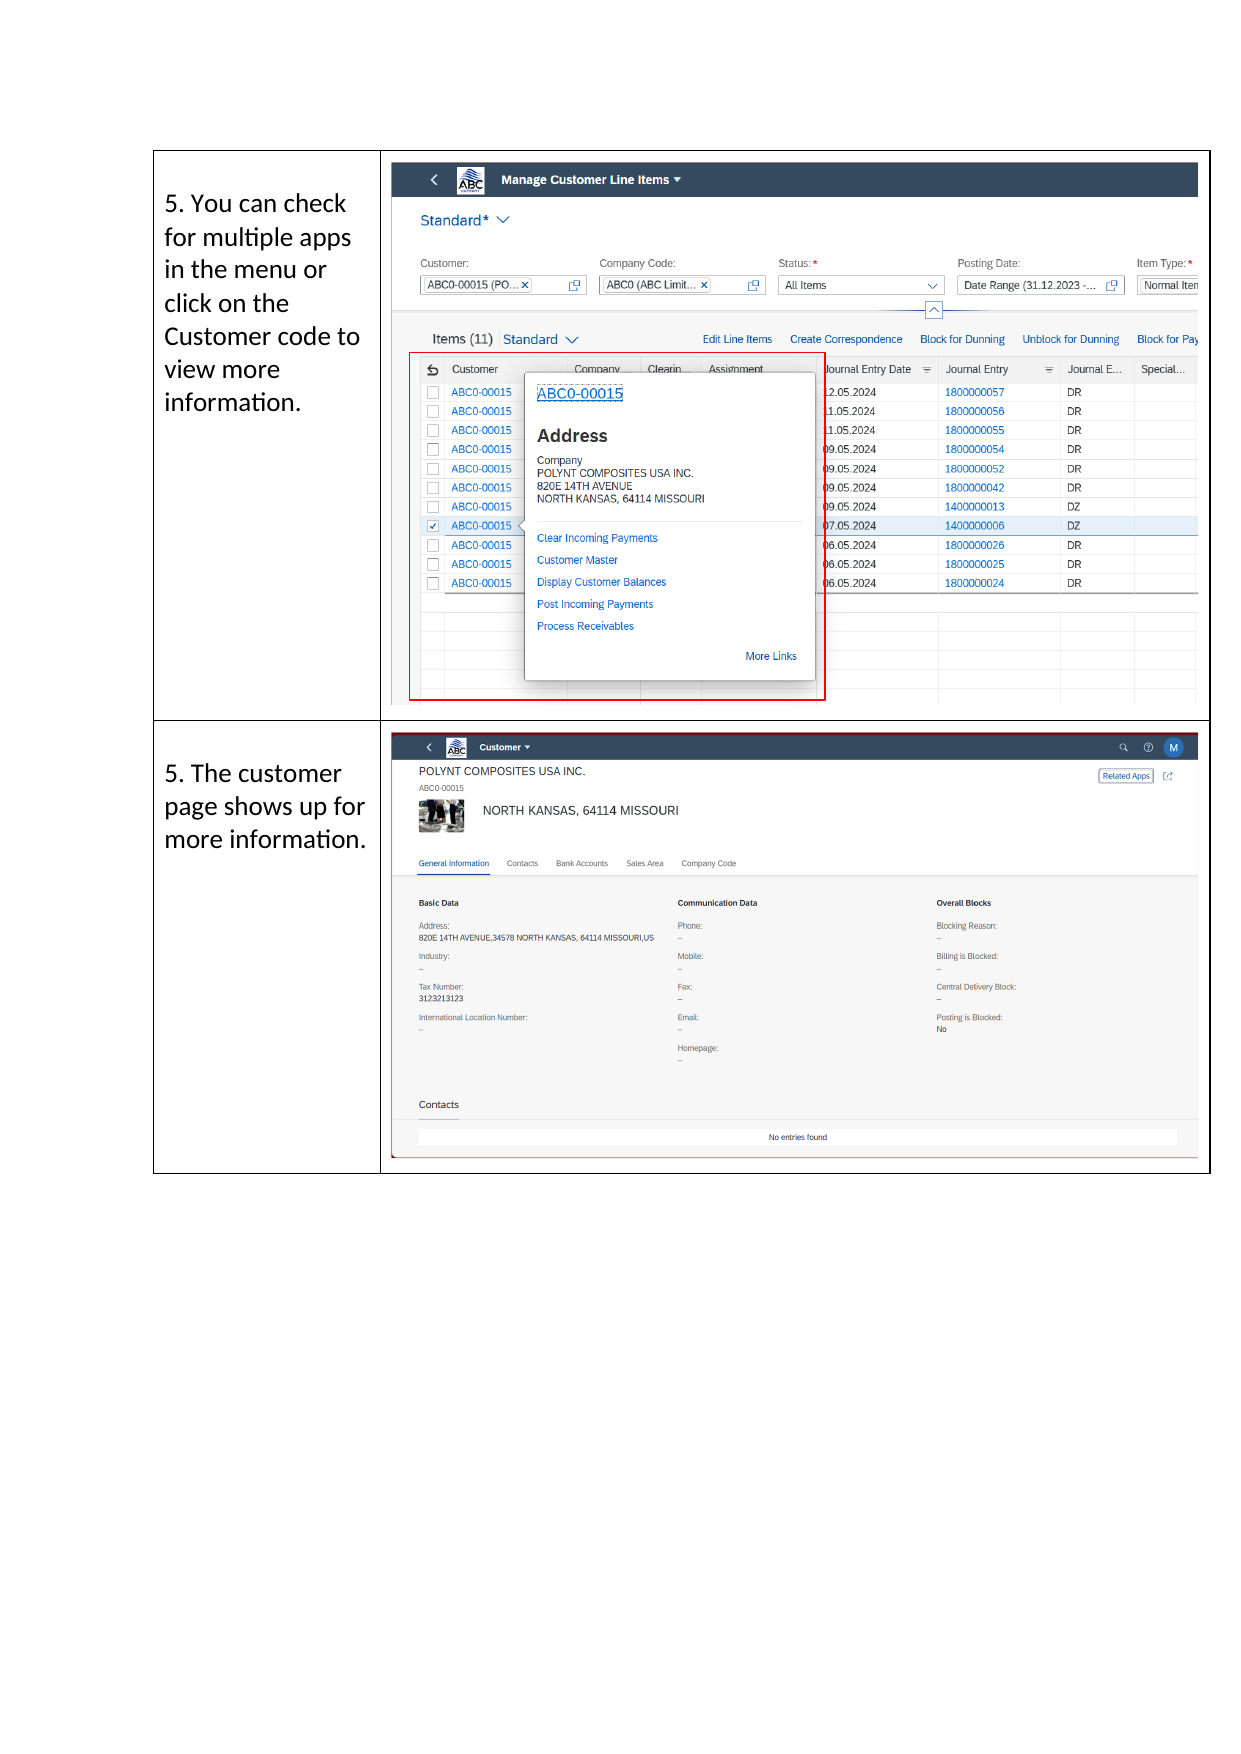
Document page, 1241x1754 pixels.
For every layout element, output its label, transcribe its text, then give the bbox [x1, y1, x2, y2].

picture [390, 161, 1199, 706]
table_cell [381, 151, 1209, 720]
table_cell [381, 721, 1209, 1173]
picture [390, 731, 1199, 1159]
table_cell 5. You can check for multiple apps in the menu or click on the Customer code to view more information. [154, 151, 380, 720]
table_cell 5. The customer page shows up for more information. [154, 721, 380, 1173]
